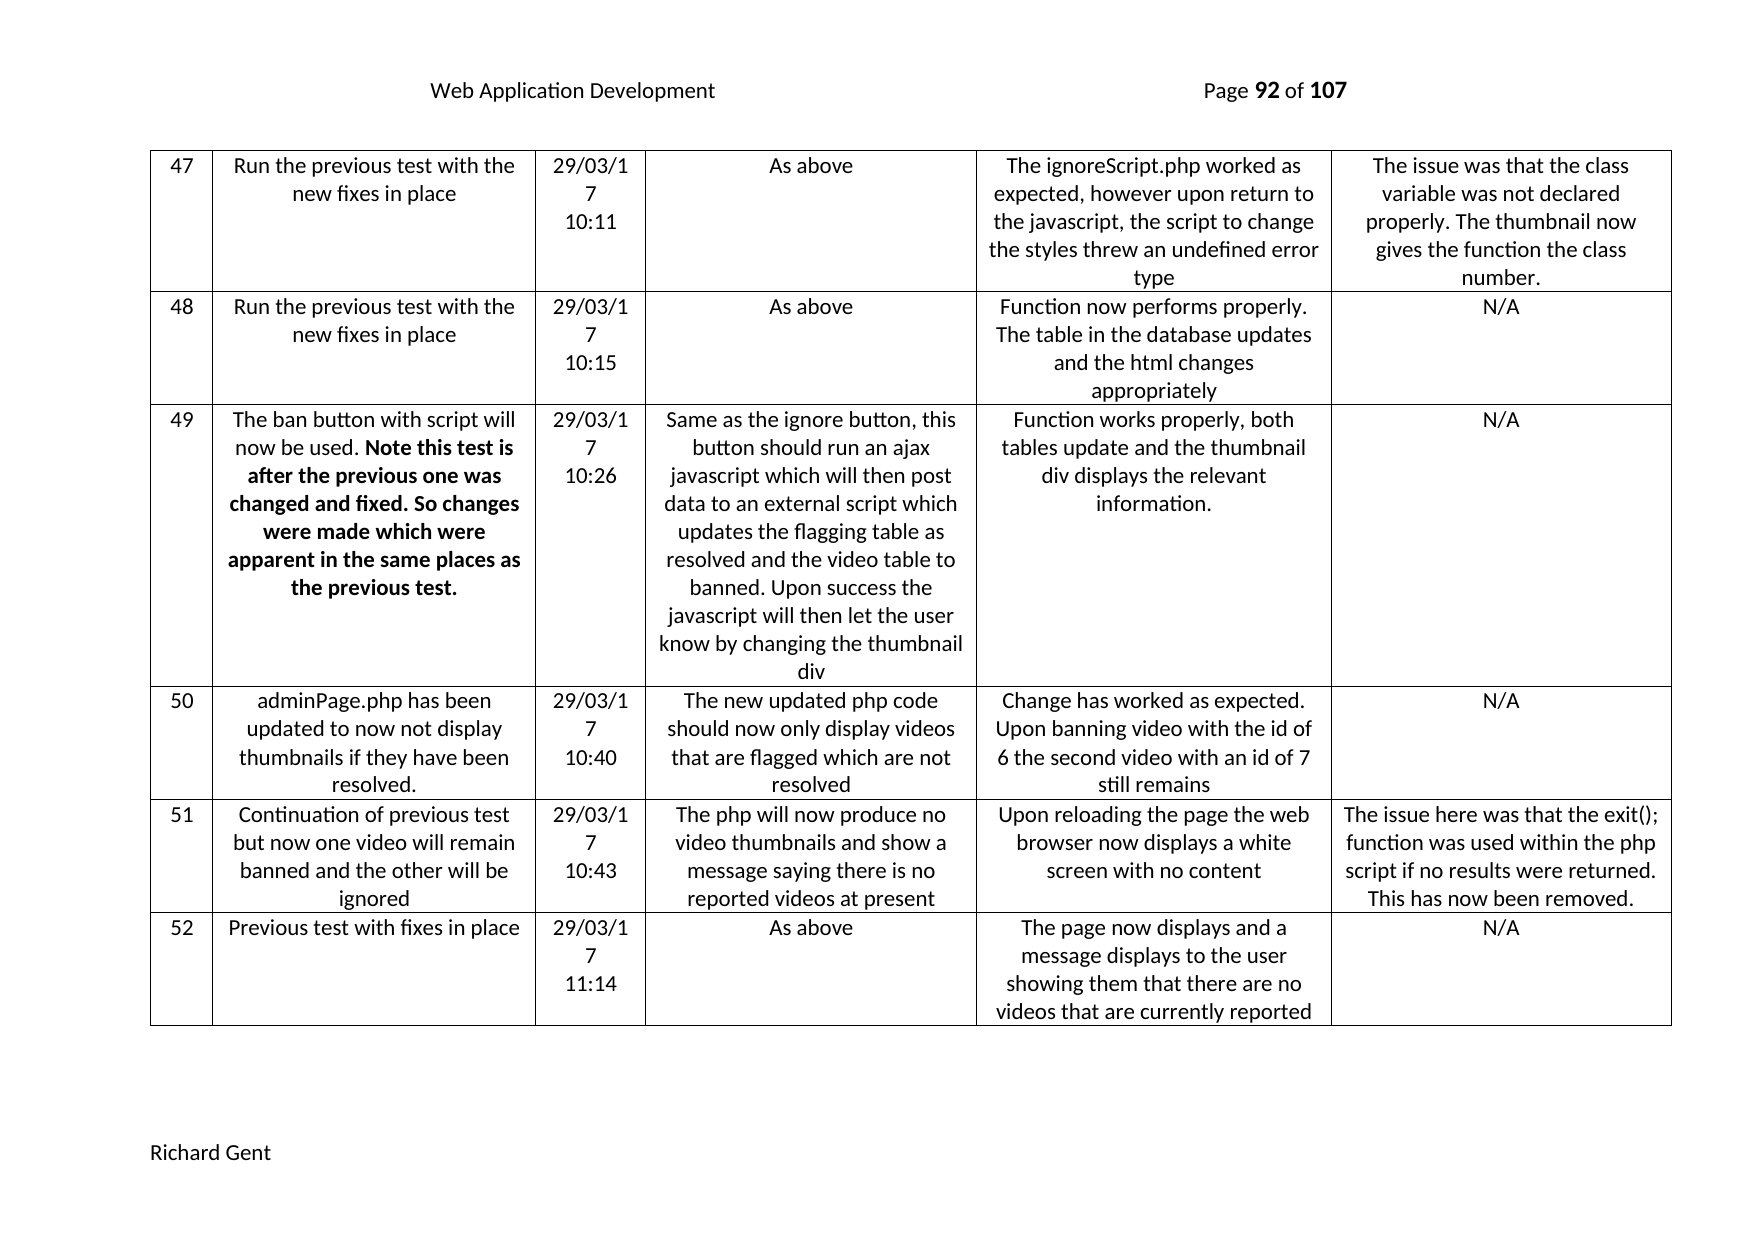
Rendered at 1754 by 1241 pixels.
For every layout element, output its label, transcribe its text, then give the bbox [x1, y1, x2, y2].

table_cell The issue was that the class variable was not declared properly. The thumbnail now gives the function the class number. [1332, 151, 1671, 291]
table_cell The ignoreScript.php worked as expected, however upon return to the javascript, the script to change the styles threw an undefined error type [977, 151, 1331, 291]
table_cell adminPage.php has been updated to now not display thumbnails if they have been resolved. [213, 687, 535, 799]
table_cell The page now displays and a message displays to the user showing them that there are no videos that are currently reported [977, 913, 1331, 1025]
table_cell Upon reloading the page the web browser now displays a white screen with no content [977, 800, 1331, 912]
table_cell Same as the ignore button, this button should run an ajax javascript which will then post data to an external script which updates the flagging table as resolved and the video table to banned. Upon success the javascript will then let the user know by changing the thumbnail div [646, 405, 976, 686]
table_cell 48 [151, 292, 212, 404]
table_cell Function now performs properly. The table in the database updates and the html changes appropriately [977, 292, 1331, 404]
table_cell The new updated php code should now only display videos that are flagged which are not resolved [646, 687, 976, 799]
table_cell 49 [151, 405, 212, 686]
table_cell The ban button with script will now be used. Note this test is after the previous one was changed and fixed. So changes were made which were apparent in the same places as the previous test. [213, 405, 535, 686]
table_cell 50 [151, 687, 212, 799]
table_cell Continuation of previous test but now one video will remain banned and the other will be ignored [213, 800, 535, 912]
table_cell 29/03/17 11:14 [536, 913, 645, 1025]
table_cell 51 [151, 800, 212, 912]
table_cell 29/03/17 10:26 [536, 405, 645, 686]
table_cell 29/03/17 10:11 [536, 151, 645, 291]
table_cell The issue here was that the exit(); function was used within the php script if no results were returned. This has now been removed. [1332, 800, 1671, 912]
table_cell 29/03/17 10:15 [536, 292, 645, 404]
table_cell As above [646, 151, 976, 291]
table_cell Change has worked as expected. Upon banning video with the id of 6 the second video with an id of 7 still remains [977, 687, 1331, 799]
table_cell Previous test with fixes in place [213, 913, 535, 1025]
table_cell 47 [151, 151, 212, 291]
table_cell As above [646, 292, 976, 404]
table_cell N/A [1332, 913, 1671, 1025]
table_cell 29/03/17 10:43 [536, 800, 645, 912]
table_cell N/A [1332, 292, 1671, 404]
table_cell Run the previous test with the new fixes in place [213, 151, 535, 291]
table_cell Run the previous test with the new fixes in place [213, 292, 535, 404]
table_cell 52 [151, 913, 212, 1025]
table_cell N/A [1332, 405, 1671, 686]
table_cell As above [646, 913, 976, 1025]
table_cell Function works properly, both tables update and the thumbnail div displays the relevant information. [977, 405, 1331, 686]
table_cell N/A [1332, 687, 1671, 799]
table_cell 29/03/17 10:40 [536, 687, 645, 799]
table_cell The php will now produce no video thumbnails and show a message saying there is no reported videos at present [646, 800, 976, 912]
